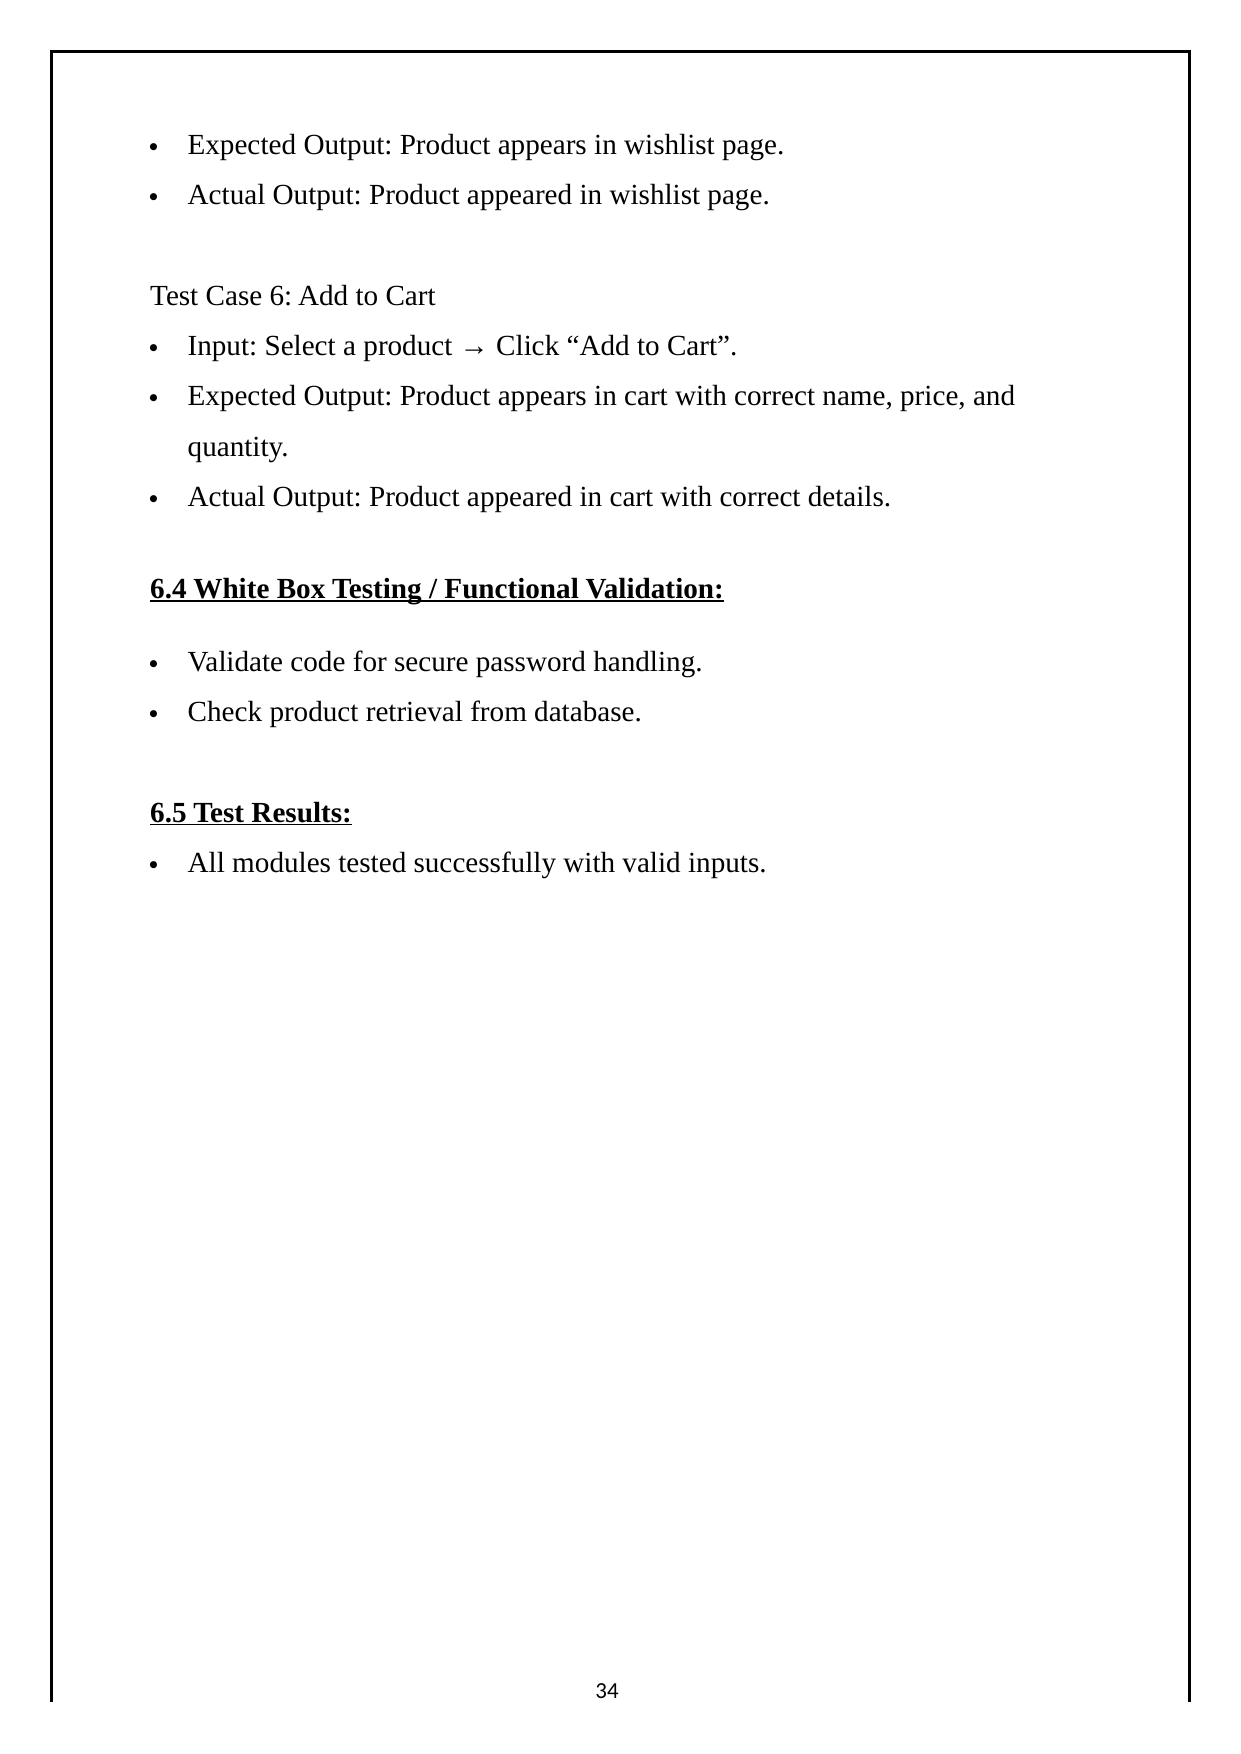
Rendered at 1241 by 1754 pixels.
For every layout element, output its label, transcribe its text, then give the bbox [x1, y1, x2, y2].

list Actual Output: Product appeared in wishlist page. [150, 177, 1064, 211]
list Input: Select a product → Click “Add to Cart”. [150, 328, 1064, 362]
list Actual Output: Product appeared in cart with correct details. [150, 479, 1064, 513]
text 6.5 Test Results: [150, 795, 1064, 828]
list All modules tested successfully with valid inputs. [150, 845, 1064, 878]
text Test Case 6: Add to Cart [150, 278, 1064, 311]
list Expected Output: Product appears in cart with correct name, price, and quantity. [150, 378, 1064, 462]
list Expected Output: Product appears in wishlist page. [150, 127, 1064, 161]
text 6.4 White Box Testing / Functional Validation: [150, 571, 1064, 605]
list Check product retrieval from database. [150, 694, 1064, 728]
list Validate code for secure password handling. [150, 644, 1064, 677]
